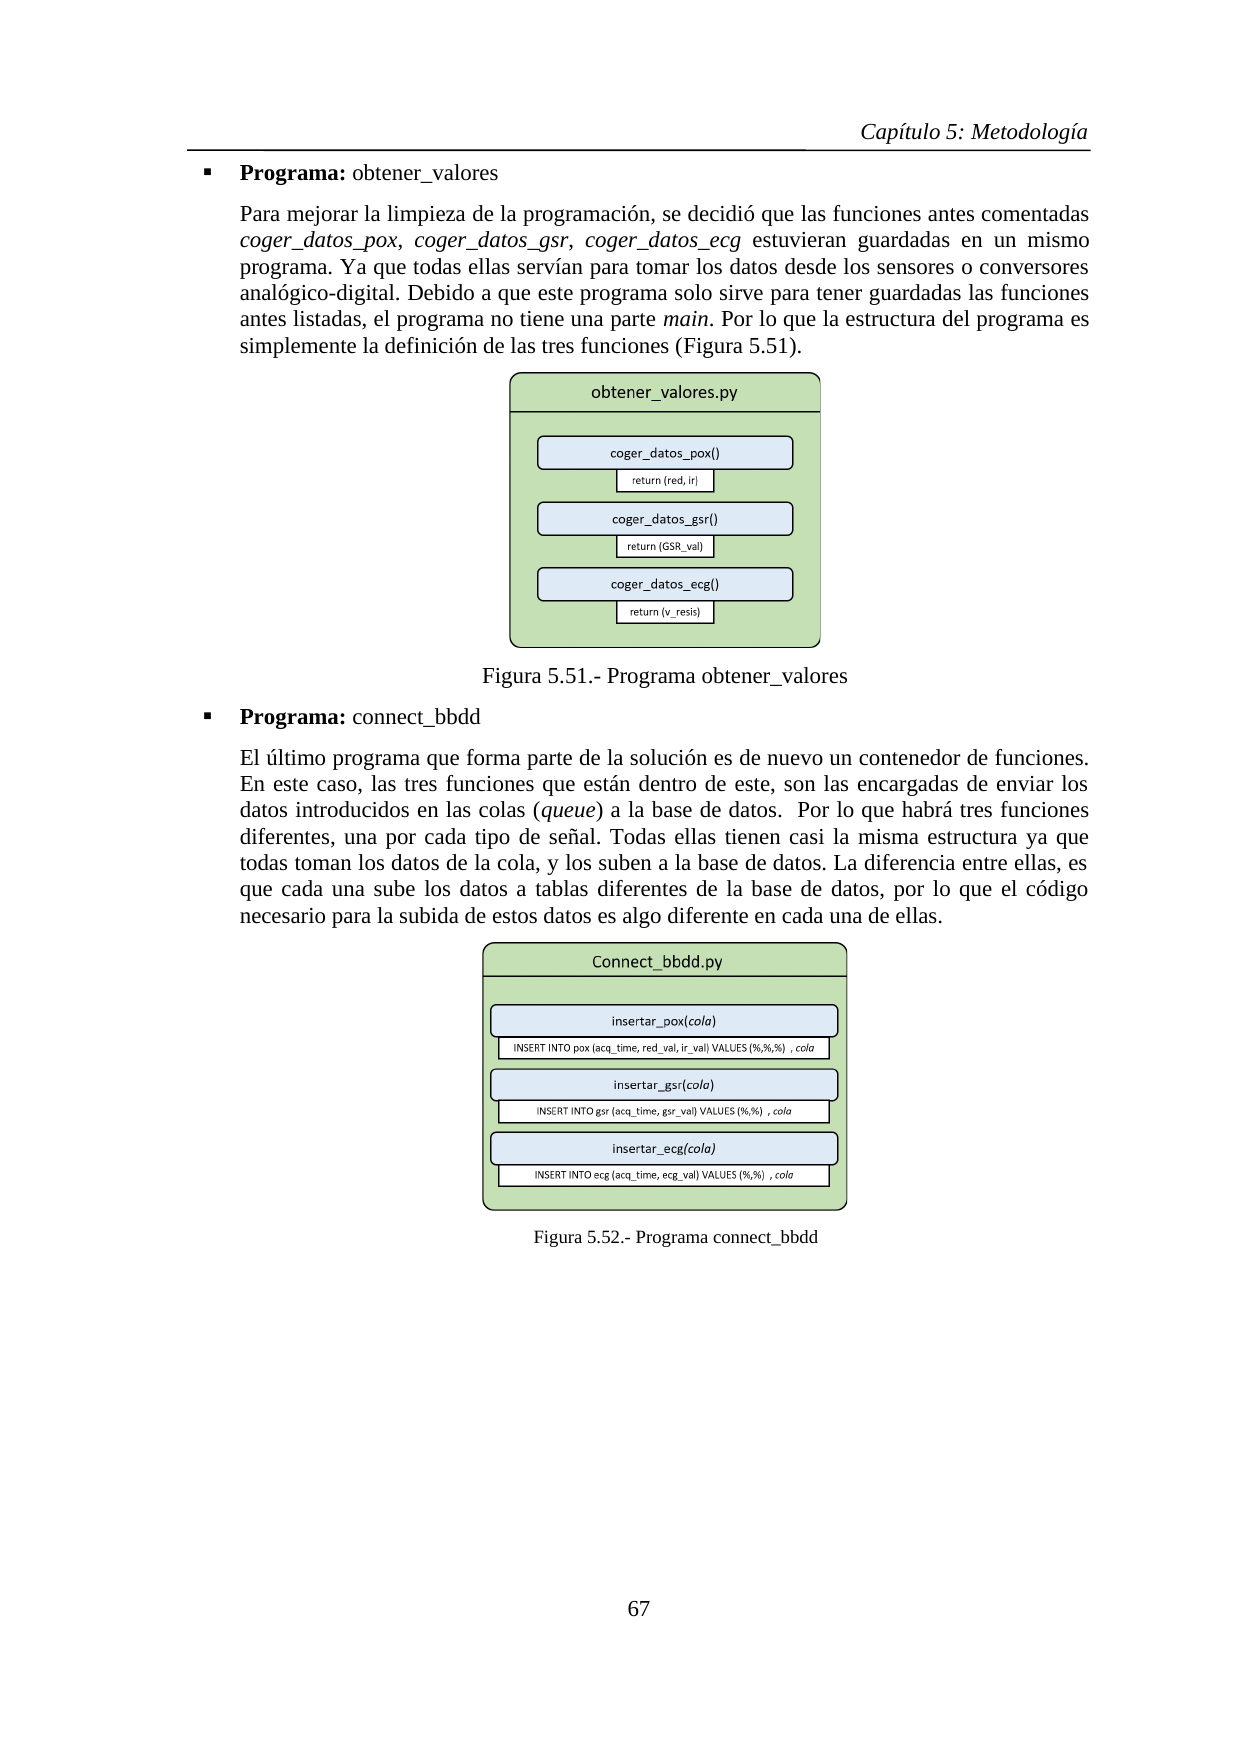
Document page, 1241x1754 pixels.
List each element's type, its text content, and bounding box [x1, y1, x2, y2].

picture [482, 942, 848, 1211]
list Programa: connect_bbdd [202, 703, 1090, 729]
text El último programa que forma parte de la solución es de nuevo un contenedor de funciones. En este caso, las tres funciones que están dentro de este, son las encargadas de enviar los datos introducidos en las colas (queue) a la base de datos. Por lo que habrá tres funciones diferentes, una por cada tipo de señal. Todas ellas tienen casi la misma estructura ya que todas toman los datos de la cola, y los suben a la base de datos. La diferencia entre ellas, es que cada una sube los datos a tablas diferentes de la base de datos, por lo que el código necesario para la subida de estos datos es algo diferente en cada una de ellas. [239, 744, 1090, 928]
list Programa: obtener_valores [202, 159, 1090, 185]
picture [509, 372, 821, 648]
